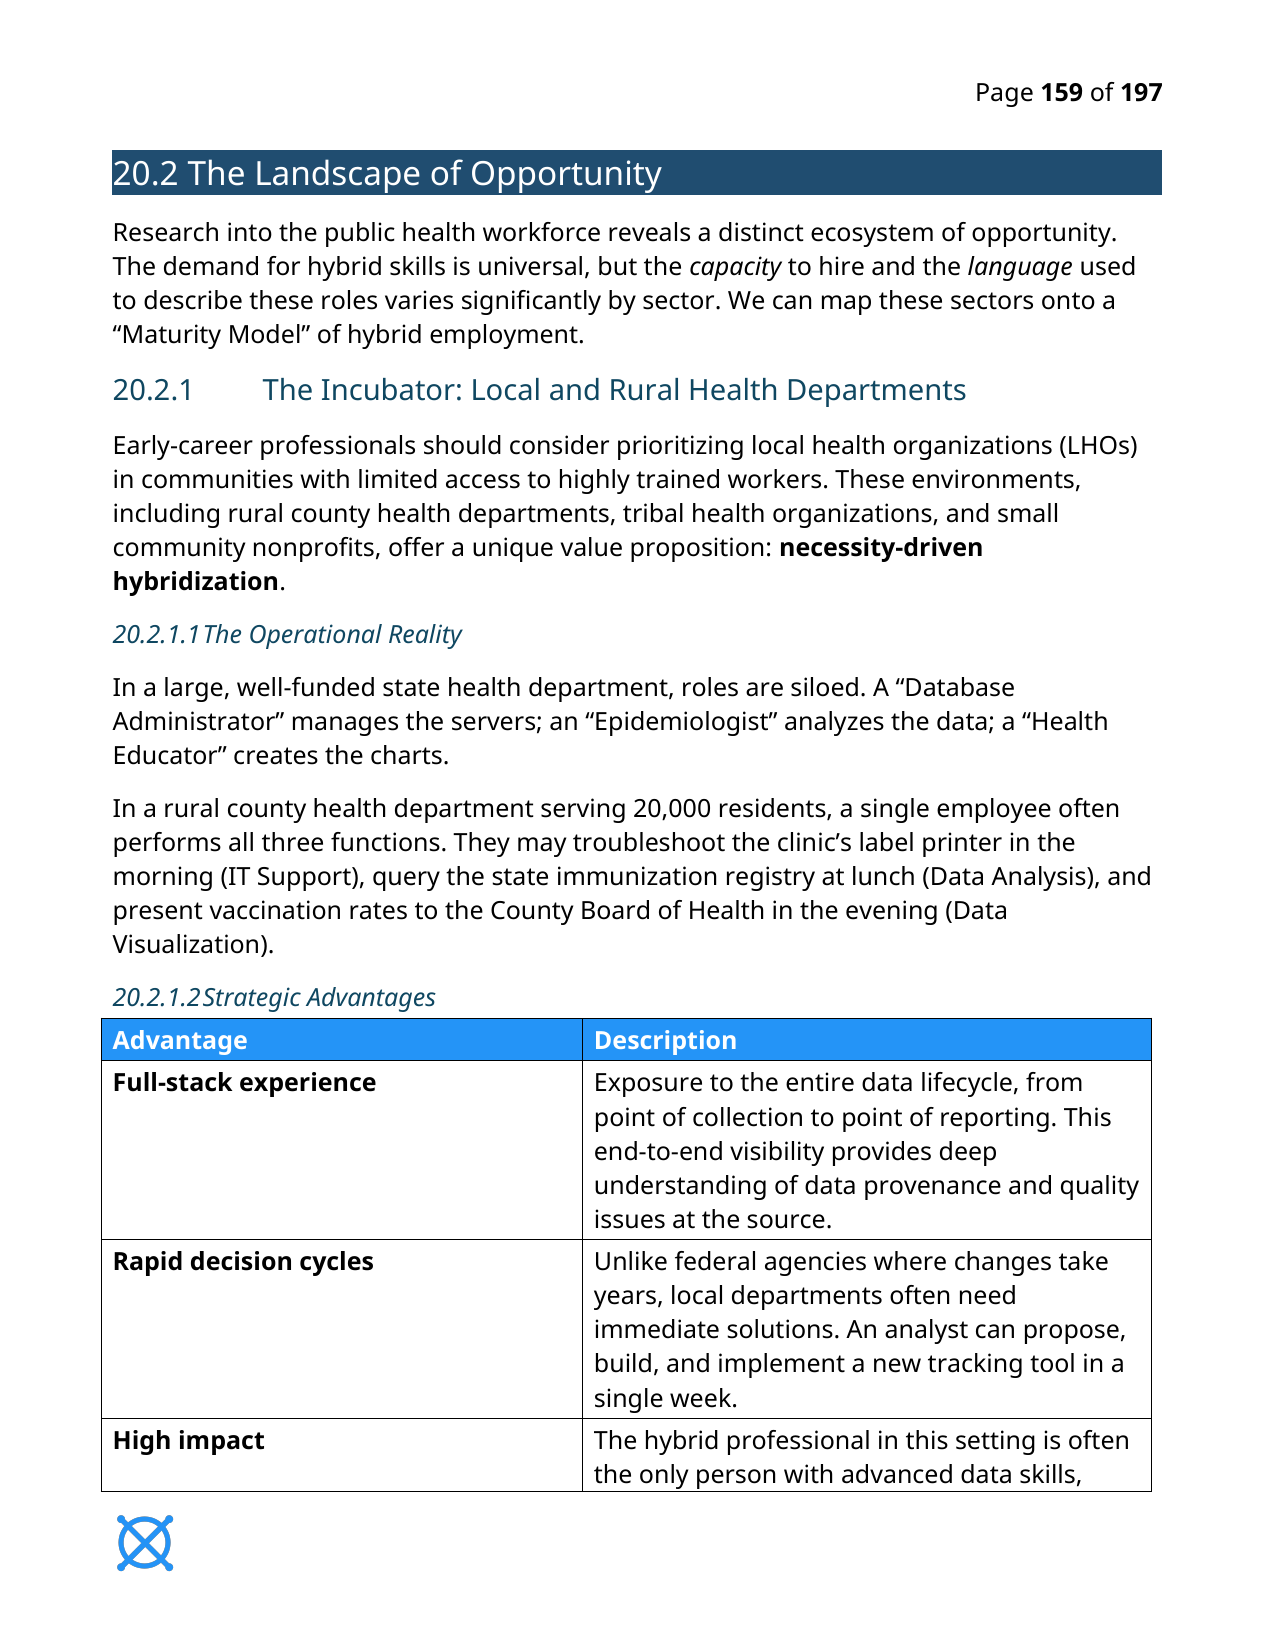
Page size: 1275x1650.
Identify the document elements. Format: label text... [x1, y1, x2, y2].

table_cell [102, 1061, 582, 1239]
subtitle The Operational Reality [112, 617, 1162, 651]
text Research into the public health workforce reveals a distinct ecosystem of opportunity. The demand for hybrid skills is universal, but the capacity to hire and the language used to describe these roles varies significantly by sector. We can map these sectors onto a “Maturity Model” of hybrid employment. [112, 214, 1162, 350]
text Early-career professionals should consider prioritizing local health organizations (LHOs) in communities with limited access to highly trained workers. These environments, including rural county health departments, tribal health organizations, and small community nonprofits, offer a unique value proposition: necessity-driven hybridization. [112, 428, 1162, 598]
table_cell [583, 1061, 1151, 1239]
picture [112, 1511, 177, 1575]
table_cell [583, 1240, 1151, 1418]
subtitle The Incubator: Local and Rural Health Departments [112, 369, 1162, 409]
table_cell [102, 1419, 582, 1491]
subtitle Strategic Advantages [112, 979, 1162, 1013]
text In a rural county health department serving 20,000 residents, a single employee often performs all three functions. They may troubleshoot the clinic’s label printer in the morning (IT Support), query the state immunization registry at lunch (Data Analysis), and present vaccination rates to the County Board of Health in the evening (Data Visualization). [112, 790, 1162, 961]
text In a large, well-funded state health department, roles are siloed. A “Database Administrator” manages the servers; an “Epidemiologist” analyzes the data; a “Health Educator” creates the charts. [112, 669, 1162, 772]
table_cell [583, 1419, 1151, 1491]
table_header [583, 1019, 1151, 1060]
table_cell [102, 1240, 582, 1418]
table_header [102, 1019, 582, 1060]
subtitle The Landscape of Opportunity [112, 150, 1162, 195]
